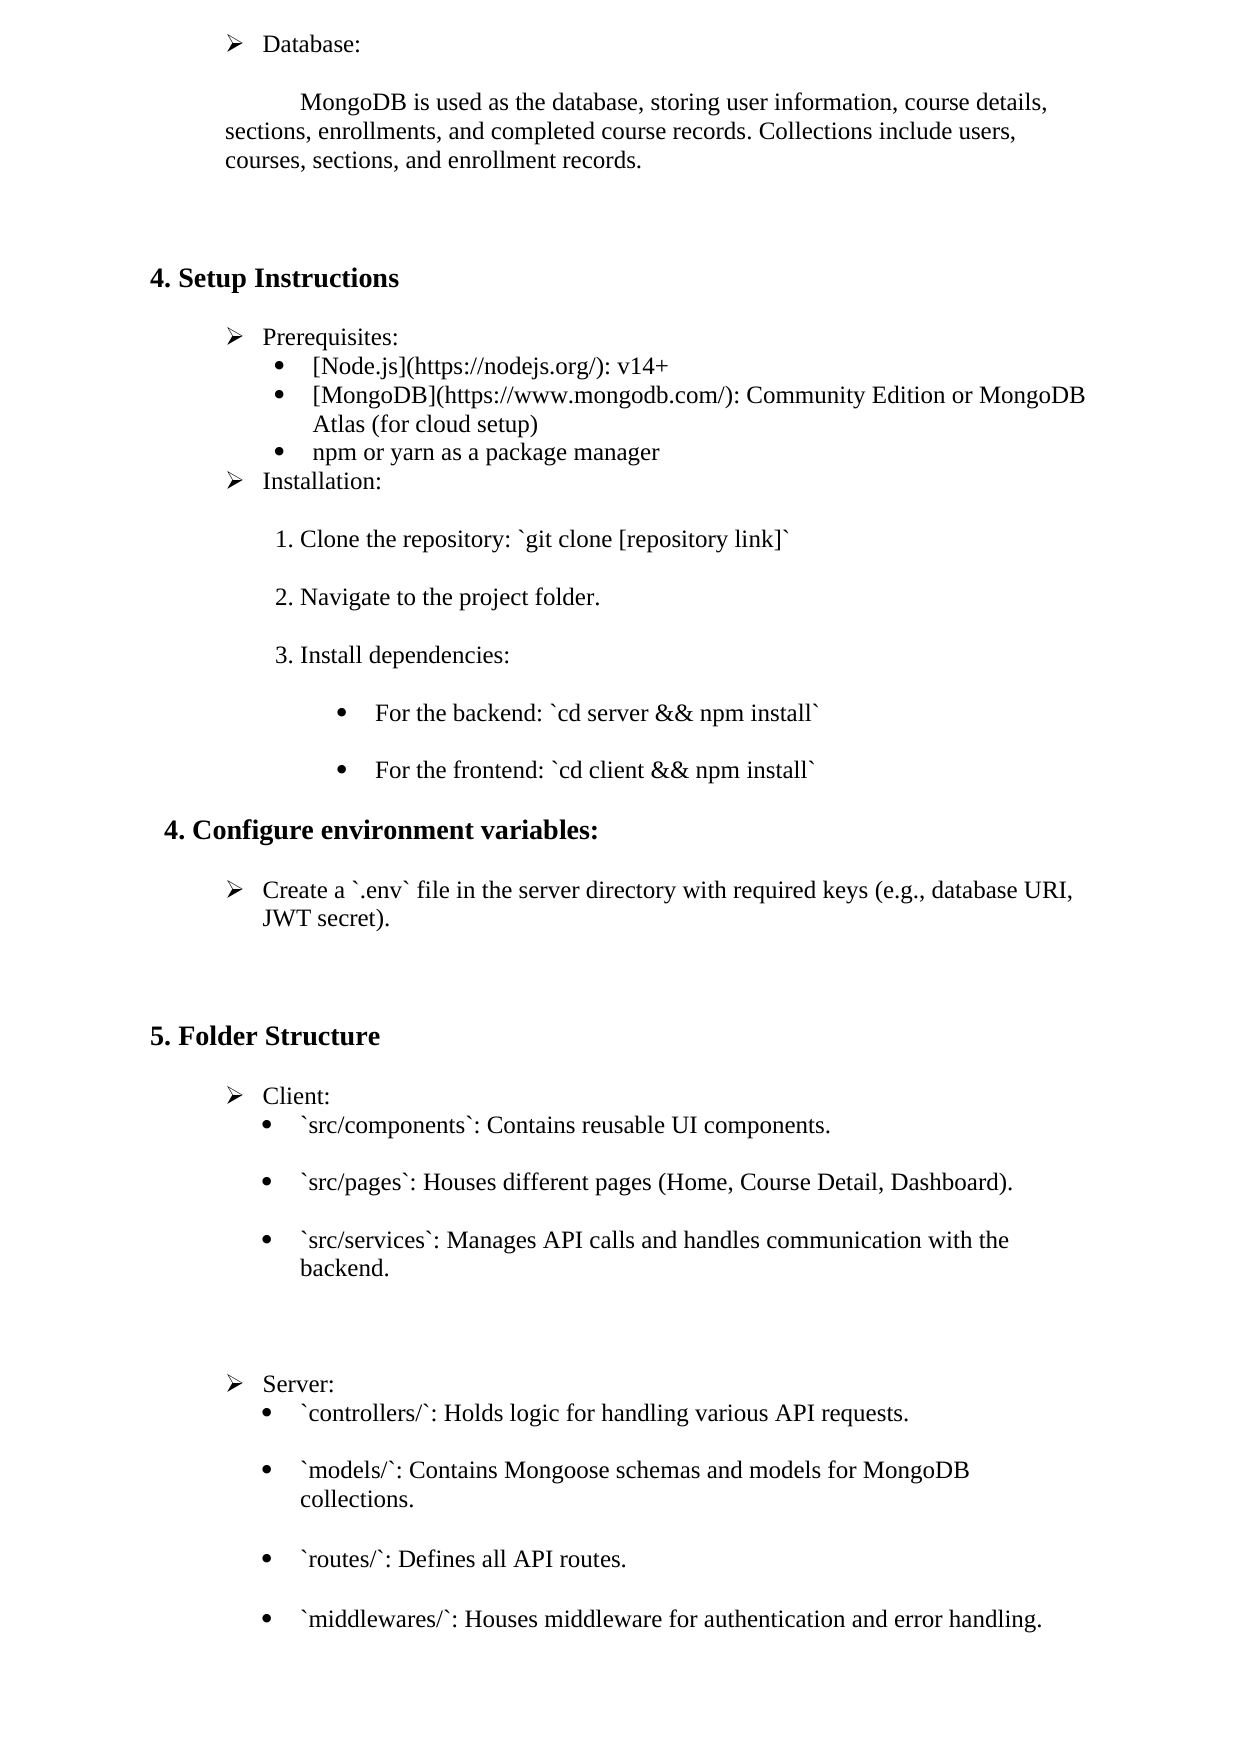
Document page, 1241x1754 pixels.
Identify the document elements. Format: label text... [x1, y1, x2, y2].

list npm or yarn as a package manager [275, 437, 1090, 466]
list `middlewares/`: Houses middleware for authentication and error handling. [262, 1604, 1090, 1633]
list `src/pages`: Houses different pages (Home, Course Detail, Dashboard). [262, 1167, 1090, 1196]
list Server: [225, 1369, 1090, 1398]
list Installation: [225, 466, 1090, 495]
list For the frontend: `cd client && npm install` [337, 755, 1090, 784]
text 4. Configure environment variables: [150, 813, 1090, 846]
list `controllers/`: Holds logic for handling various API requests. [262, 1398, 1090, 1427]
text 5. Folder Structure [150, 1019, 1090, 1052]
list Client: [225, 1081, 1090, 1110]
text MongoDB is used as the database, storing user information, course details, sections, enrollments, and completed course records. Collections include users, courses, sections, and enrollment records. [187, 87, 1090, 174]
list [Node.js](https://nodejs.org/): v14+ [275, 351, 1090, 380]
text 4. Setup Instructions [150, 261, 1090, 293]
text 3. Install dependencies: [262, 640, 1090, 669]
list For the backend: `cd server && npm install` [337, 698, 1090, 727]
list Create a `.env` file in the server directory with required keys (e.g., database URI, JWT secret). [225, 875, 1090, 932]
list `src/components`: Contains reusable UI components. [262, 1110, 1090, 1138]
list Database: [225, 29, 1090, 58]
list `models/`: Contains Mongoose schemas and models for MongoDB collections. [262, 1456, 1090, 1513]
text 2. Navigate to the project folder. [262, 582, 1090, 611]
text 1. Clone the repository: `git clone [repository link]` [262, 524, 1090, 553]
list [MongoDB](https://www.mongodb.com/): Community Edition or MongoDB Atlas (for cloud setup) [275, 380, 1090, 437]
list `src/services`: Manages API calls and handles communication with the backend. [262, 1225, 1090, 1282]
list Prerequisites: [225, 322, 1090, 351]
list `routes/`: Defines all API routes. [262, 1544, 1090, 1573]
